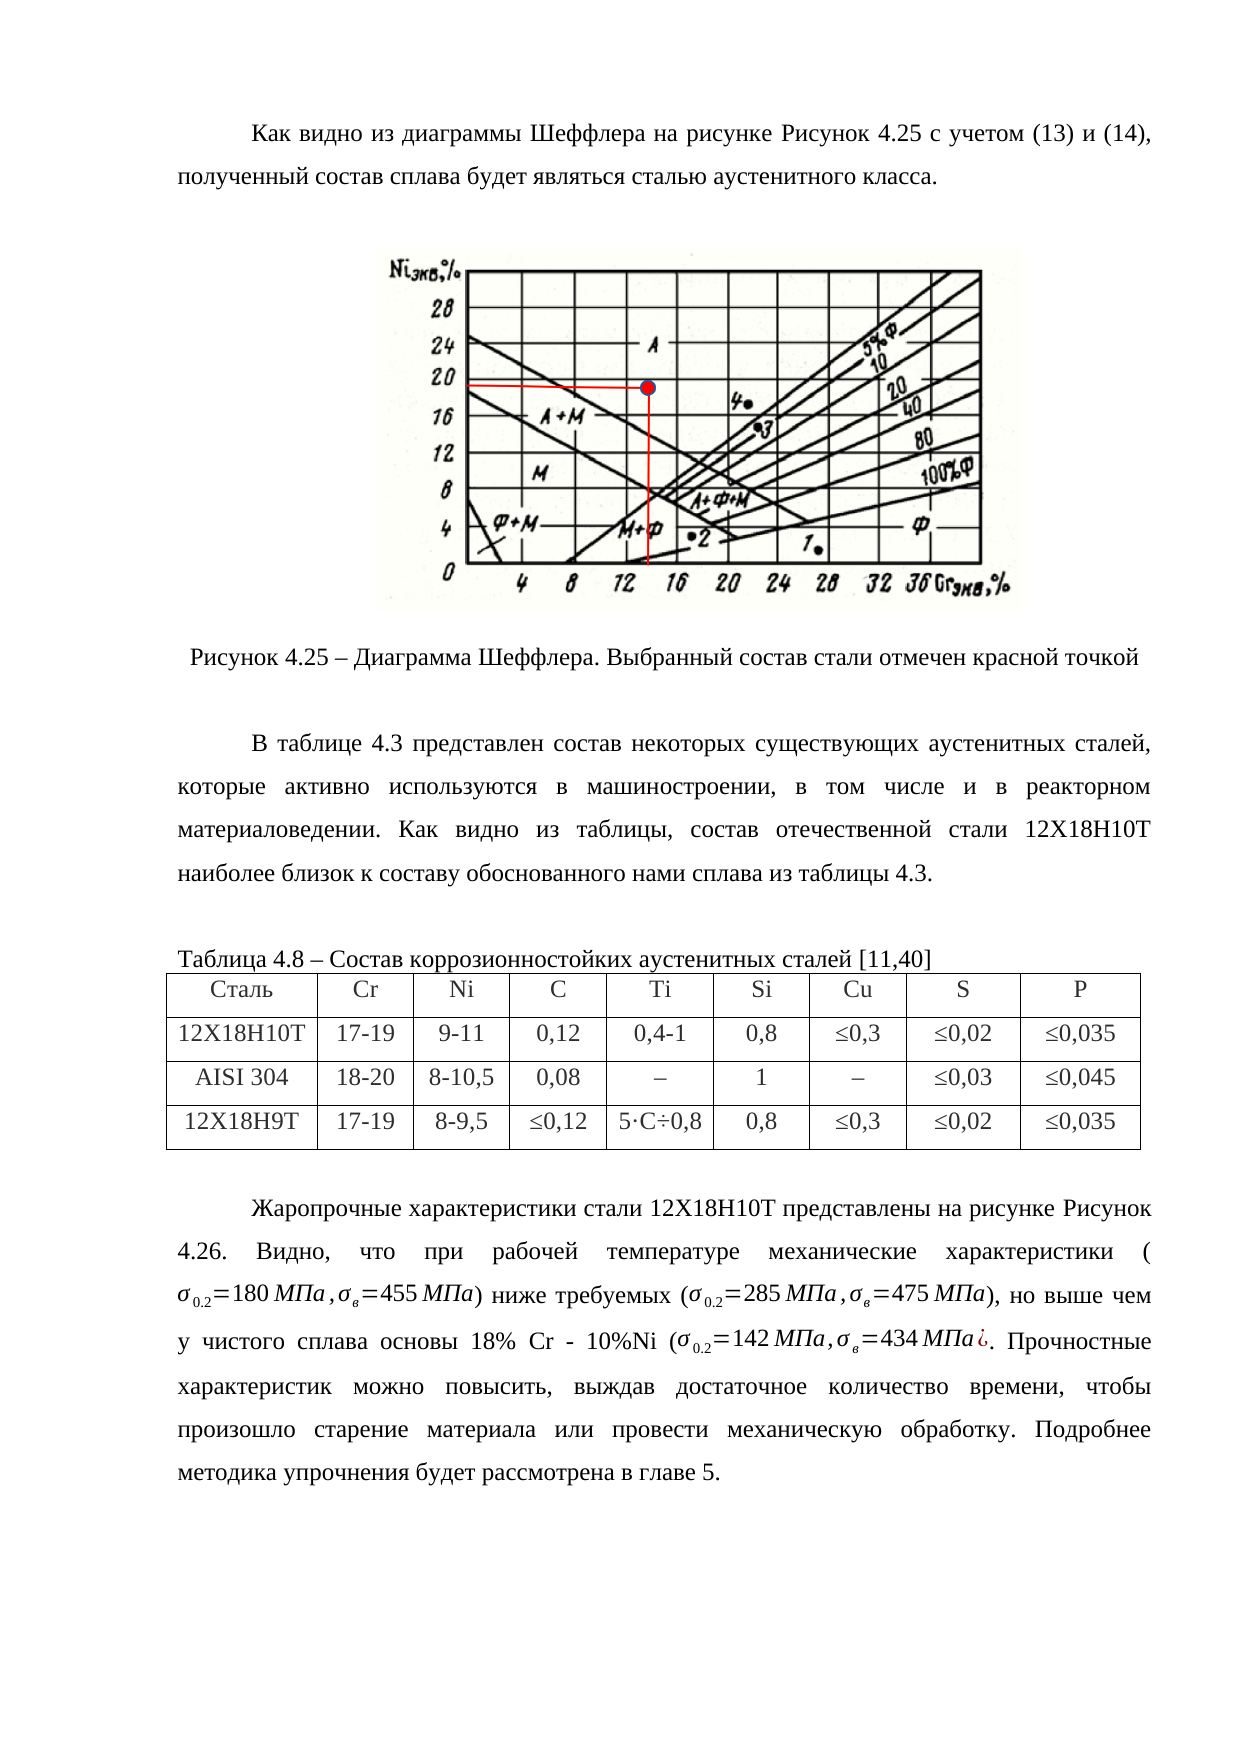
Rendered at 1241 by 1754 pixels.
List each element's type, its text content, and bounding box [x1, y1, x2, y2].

table_cell – [810, 1062, 906, 1105]
table_cell ≤0,02 [907, 1018, 1020, 1061]
table_header C [510, 974, 606, 1017]
table_cell 12Х18Н10Т [167, 1018, 317, 1061]
table_cell 18-20 [318, 1062, 413, 1105]
table_cell ≤0,045 [1021, 1062, 1140, 1105]
table_cell 9-11 [414, 1018, 509, 1061]
table_cell ≤0,03 [907, 1062, 1020, 1105]
table_cell 17-19 [318, 1018, 413, 1061]
table_header Ti [607, 974, 713, 1017]
table_cell 12Х18Н9Т [167, 1106, 317, 1149]
table_cell AISI 304 [167, 1062, 317, 1105]
table_cell ≤0,035 [1021, 1106, 1140, 1149]
table_cell 8-10,5 [414, 1062, 509, 1105]
table_cell 0,12 [510, 1018, 606, 1061]
table_cell 17-19 [318, 1106, 413, 1149]
table_cell 0,08 [510, 1062, 606, 1105]
table_header Cu [810, 974, 906, 1017]
table_cell – [607, 1062, 713, 1105]
table_cell ≤0,02 [907, 1106, 1020, 1149]
table_header Ni [414, 974, 509, 1017]
table_cell ≤0,12 [510, 1106, 606, 1149]
table_cell 8-9,5 [414, 1106, 509, 1149]
picture [372, 247, 1031, 611]
table_cell ≤0,3 [810, 1106, 906, 1149]
table_cell ≤0,3 [810, 1018, 906, 1061]
table_cell 0,8 [714, 1018, 809, 1061]
text В таблице 4.3 представлен состав некоторых существующих аустенитных сталей, которые активно используются в машиностроении, в том числе и в реакторном материаловедении. Как видно из таблицы, состав отечественной стали 12Х18Н10Т наиболее близок к составу обоснованного нами сплава из таблицы 4.3. [177, 728, 1152, 886]
table_header P [1021, 974, 1140, 1017]
table_cell 0,8 [714, 1106, 809, 1149]
table_header Cr [318, 974, 413, 1017]
table_cell ≤0,035 [1021, 1018, 1140, 1061]
table_header S [907, 974, 1020, 1017]
table_cell 5·С÷0,8 [607, 1106, 713, 1149]
table_cell 1 [714, 1062, 809, 1105]
table_header Сталь [167, 974, 317, 1017]
table_cell 0,4-1 [607, 1018, 713, 1061]
table_header Si [714, 974, 809, 1017]
